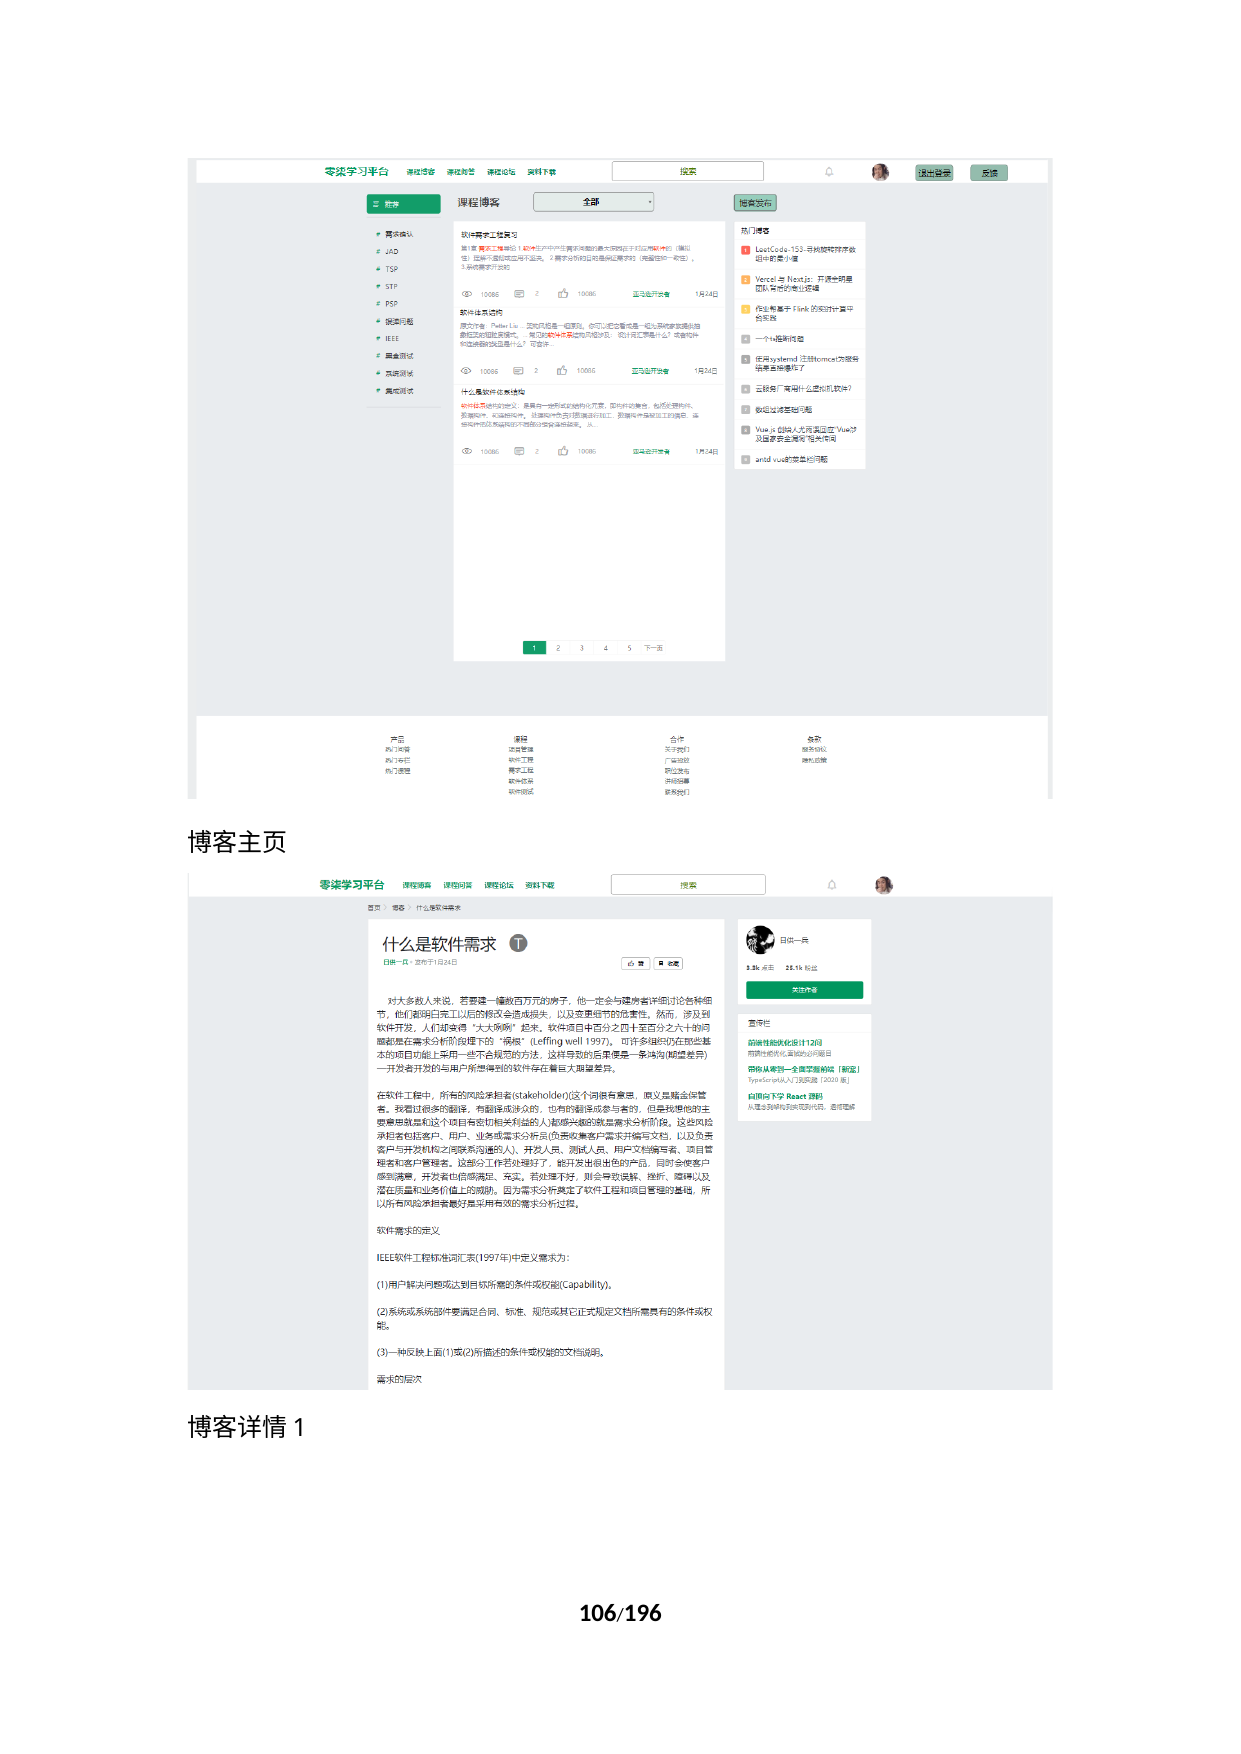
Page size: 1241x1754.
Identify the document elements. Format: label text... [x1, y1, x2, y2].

text 博客详情1 [187, 1393, 1053, 1458]
text 博客主页 [187, 808, 1053, 873]
